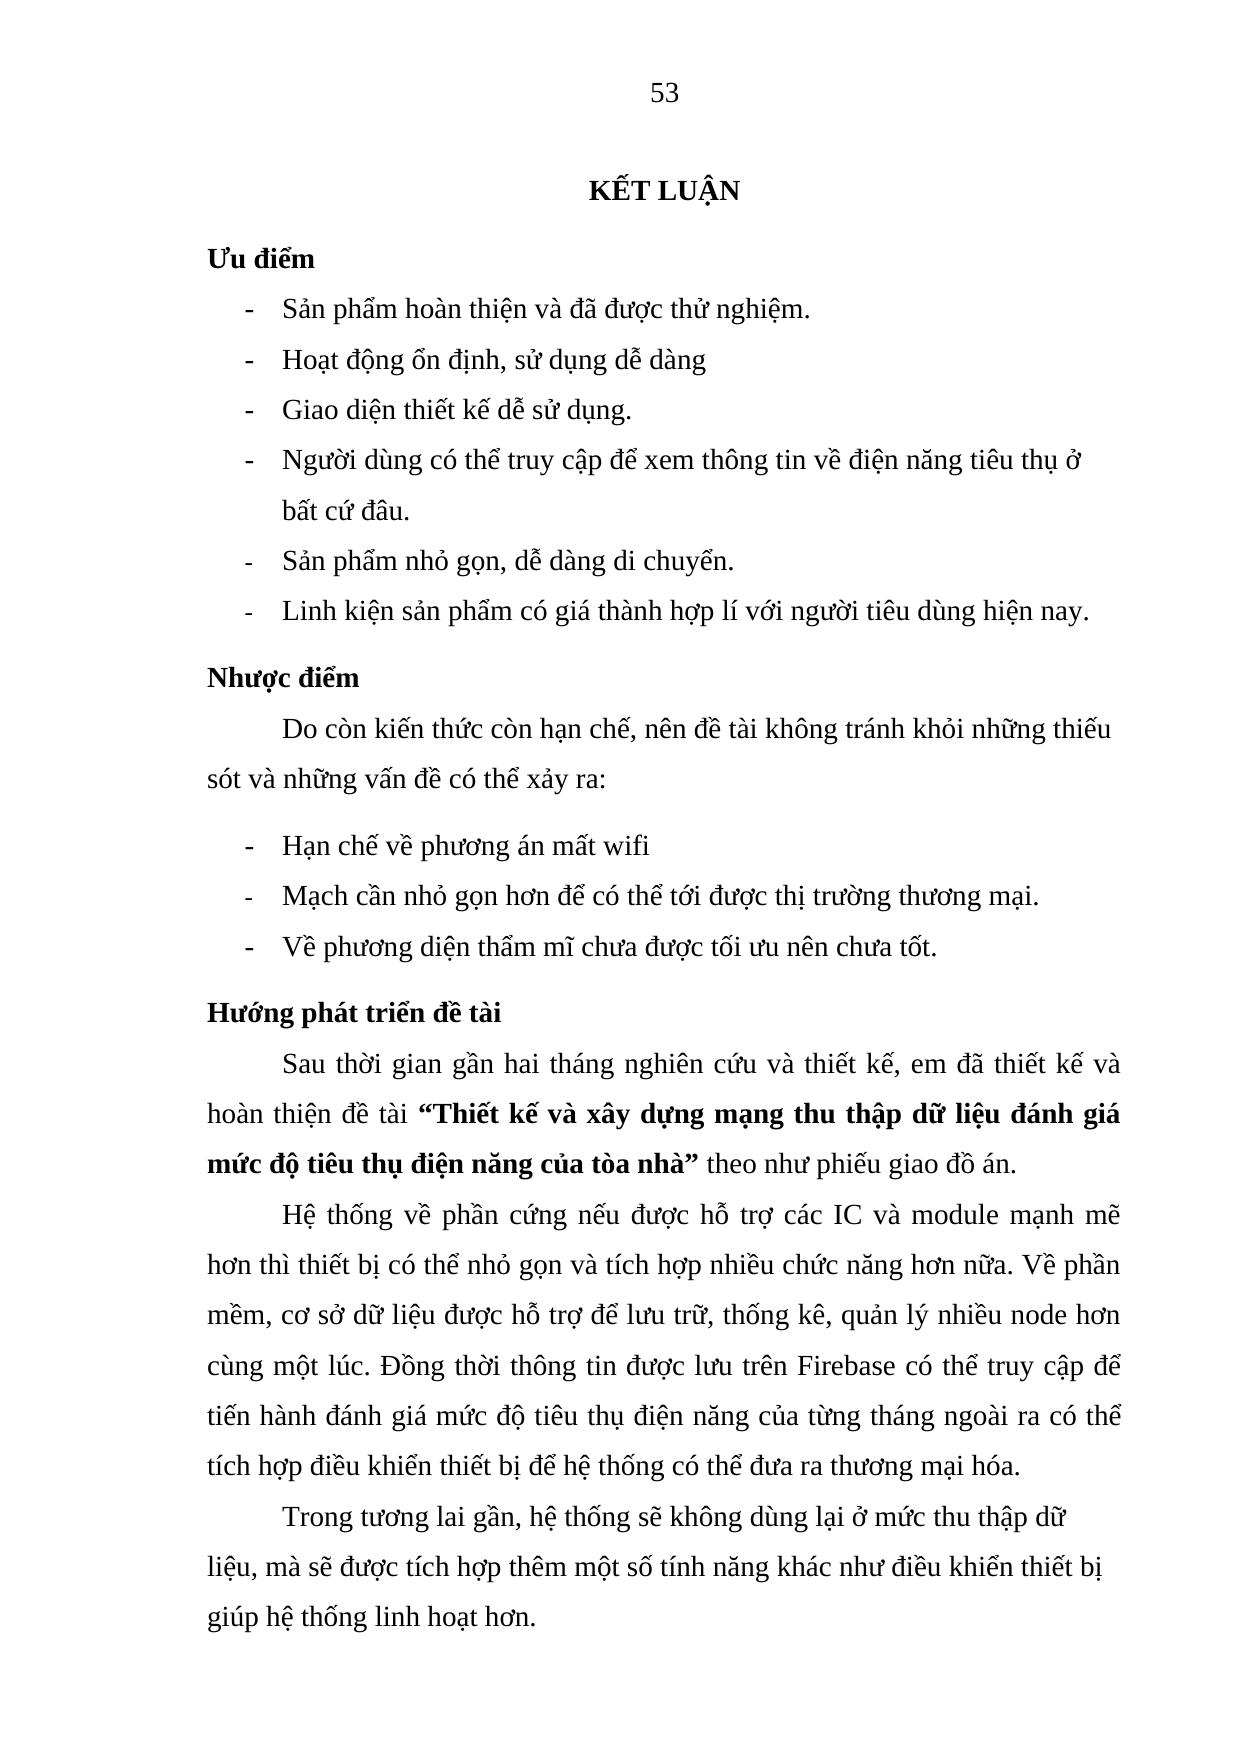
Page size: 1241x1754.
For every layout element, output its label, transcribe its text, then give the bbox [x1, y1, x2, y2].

list Sản phẩm nhỏ gọn, dễ dàng di chuyển. [244, 543, 1122, 577]
text Hệ thống về phần cứng nếu được hỗ trợ các IC và module mạnh mẽ hơn thì thiết bị có thể nhỏ gọn và tích hợp nhiều chức năng hơn nữa. Về phần mềm, cơ sở dữ liệu được hỗ trợ để lưu trữ, thống kê, quản lý nhiều node hơn cùng một lúc. Đồng thời thông tin được lưu trên Firebase có thể truy cập để tiến hành đánh giá mức độ tiêu thụ điện năng của từng tháng ngoài ra có thể tích hợp điều khiển thiết bị để hệ thống có thể đưa ra thương mại hóa. [207, 1197, 1122, 1482]
text Trong tương lai gần, hệ thống sẽ không dùng lại ở mức thu thập dữ liệu, mà sẽ được tích hợp thêm một số tính năng khác như điều khiển thiết bị giúp hệ thống linh hoạt hơn. [207, 1499, 1122, 1633]
subtitle Hướng phát triển đề tài [207, 996, 1122, 1029]
subtitle Nhược điểm [207, 660, 1122, 694]
list Hoạt động ổn định, sử dụng dễ dàng [244, 342, 1122, 375]
list Hạn chế về phương án mất wifi [244, 828, 1122, 862]
list Linh kiện sản phẩm có giá thành hợp lí với người tiêu dùng hiện nay. [244, 593, 1122, 627]
text Sau thời gian gần hai tháng nghiên cứu và thiết kế, em đã thiết kế và hoàn thiện đề tài “Thiết kế và xây dựng mạng thu thập dữ liệu đánh giá mức độ tiêu thụ điện năng của tòa nhà” theo như phiếu giao đồ án. [207, 1046, 1122, 1180]
list Về phương diện thẩm mĩ chưa được tối ưu nên chưa tốt. [244, 929, 1122, 962]
list Sản phẩm hoàn thiện và đã được thử nghiệm. [244, 292, 1122, 325]
list Người dùng có thể truy cập để xem thông tin về điện năng tiêu thụ ở bất cứ đâu. [244, 442, 1122, 526]
subtitle Ưu điểm [207, 241, 1122, 275]
text Do còn kiến thức còn hạn chế, nên đề tài không tránh khỏi những thiếu sót và những vấn đề có thể xảy ra: [207, 711, 1122, 794]
list Mạch cần nhỏ gọn hơn để có thể tới được thị trường thương mại. [244, 878, 1122, 912]
subtitle KẾT LUẬN [207, 173, 1122, 206]
list Giao diện thiết kế dễ sử dụng. [244, 392, 1122, 426]
